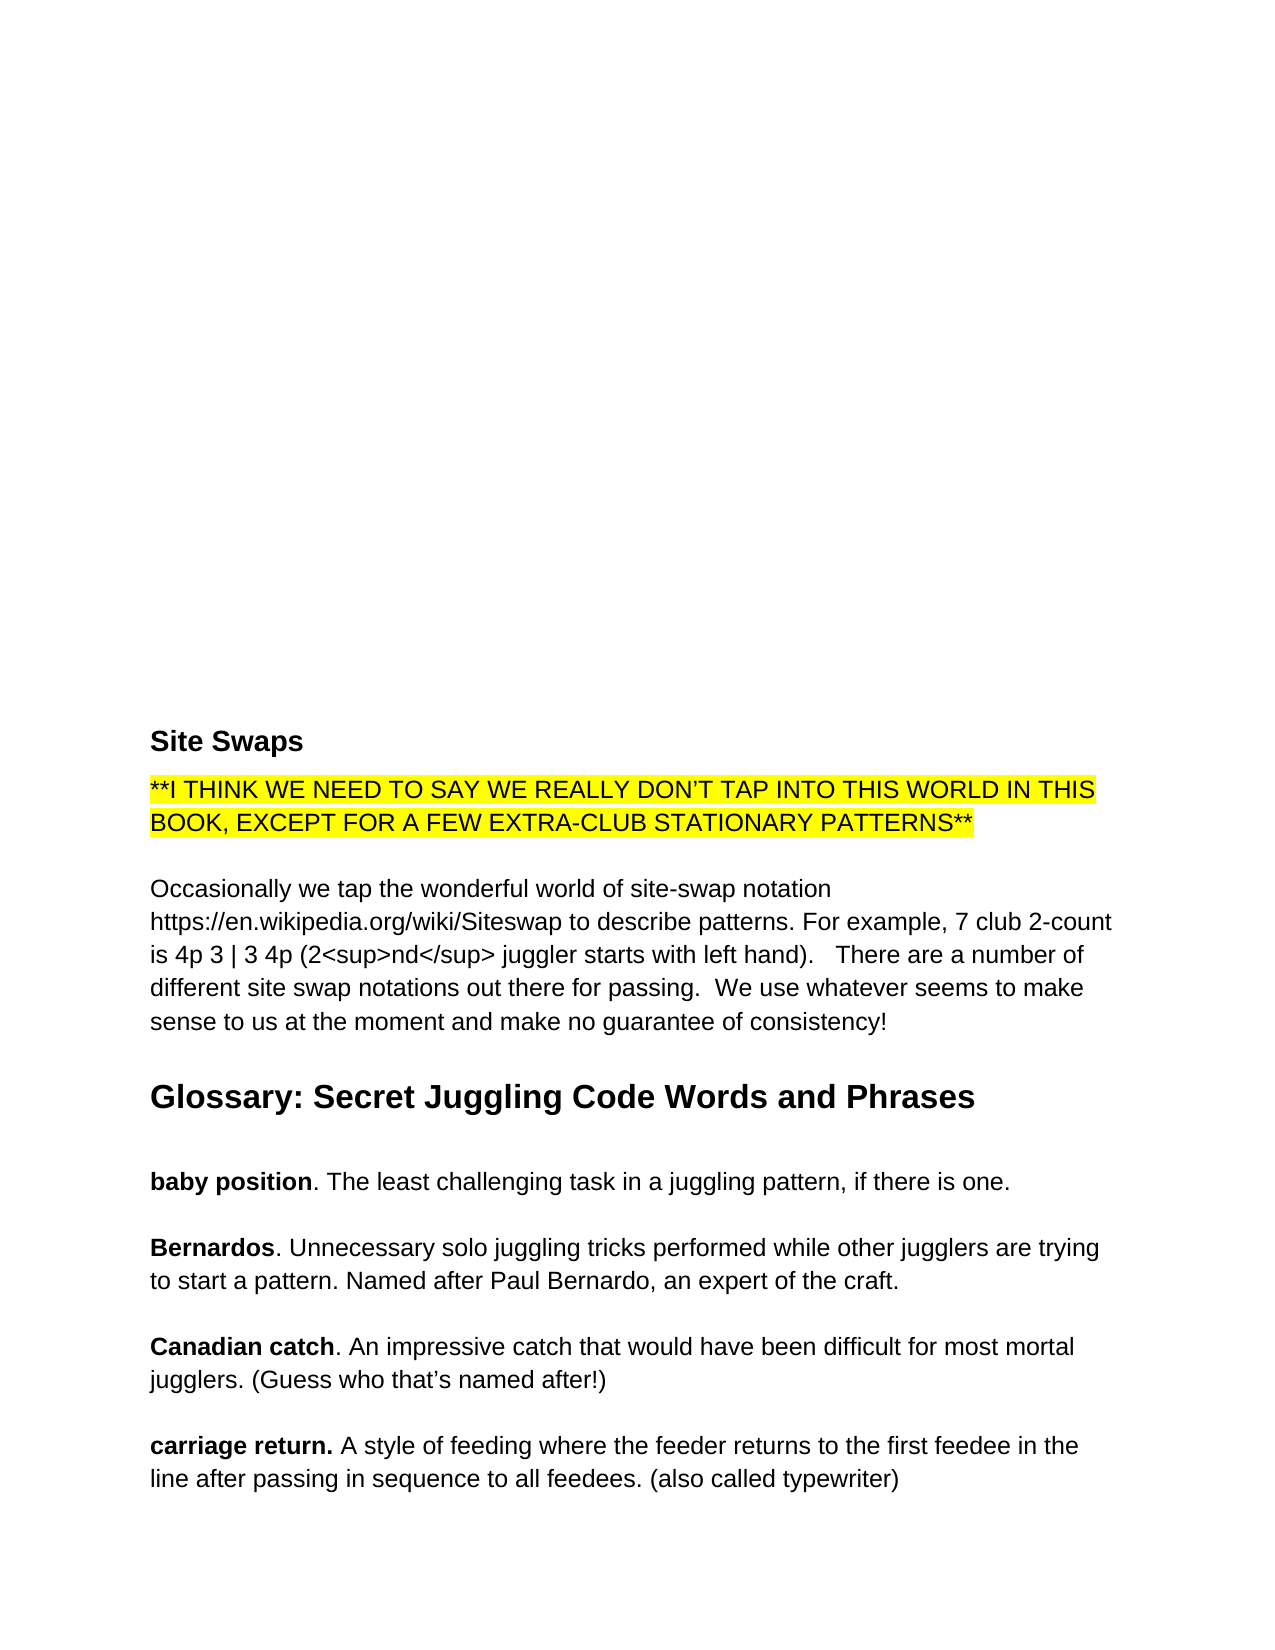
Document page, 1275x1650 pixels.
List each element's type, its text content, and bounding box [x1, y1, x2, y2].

text baby position. The least challenging task in a juggling pattern, if there is one. [150, 1167, 1125, 1195]
text Occasionally we tap the wonderful world of site-swap notation https://en.wikipedia.org/wiki/Siteswap to describe patterns. For example, 7 club 2-count is 4p 3 | 3 4p (2<sup>nd</sup> juggler starts with left hand). There are a number of different site swap notations out there for passing. We use whatever seems to make sense to us at the moment and make no guarantee of consistency! [150, 874, 1125, 1035]
text Bernardos. Unnecessary solo juggling tricks performed while other jugglers are trying to start a pattern. Named after Paul Bernardo, an expert of the craft. [150, 1233, 1125, 1294]
text Canadian catch. An impressive catch that would have been difficult for most mortal jugglers. (Guess who that’s named after!) [150, 1332, 1125, 1393]
text **I THINK WE NEED TO SAY WE REALLY DON’T TAP INTO THIS WORLD IN THIS BOOK, EXCEPT FOR A FEW EXTRA-CLUB STATIONARY PATTERNS** [150, 775, 1125, 837]
text carriage return. A style of feeding where the feeder returns to the first feedee in the line after passing in sequence to all feedees. (also called typewriter) [150, 1431, 1125, 1493]
subtitle Glossary: Secret Juggling Code Words and Phrases [150, 1077, 1125, 1115]
subtitle Site Swaps [150, 724, 1125, 758]
